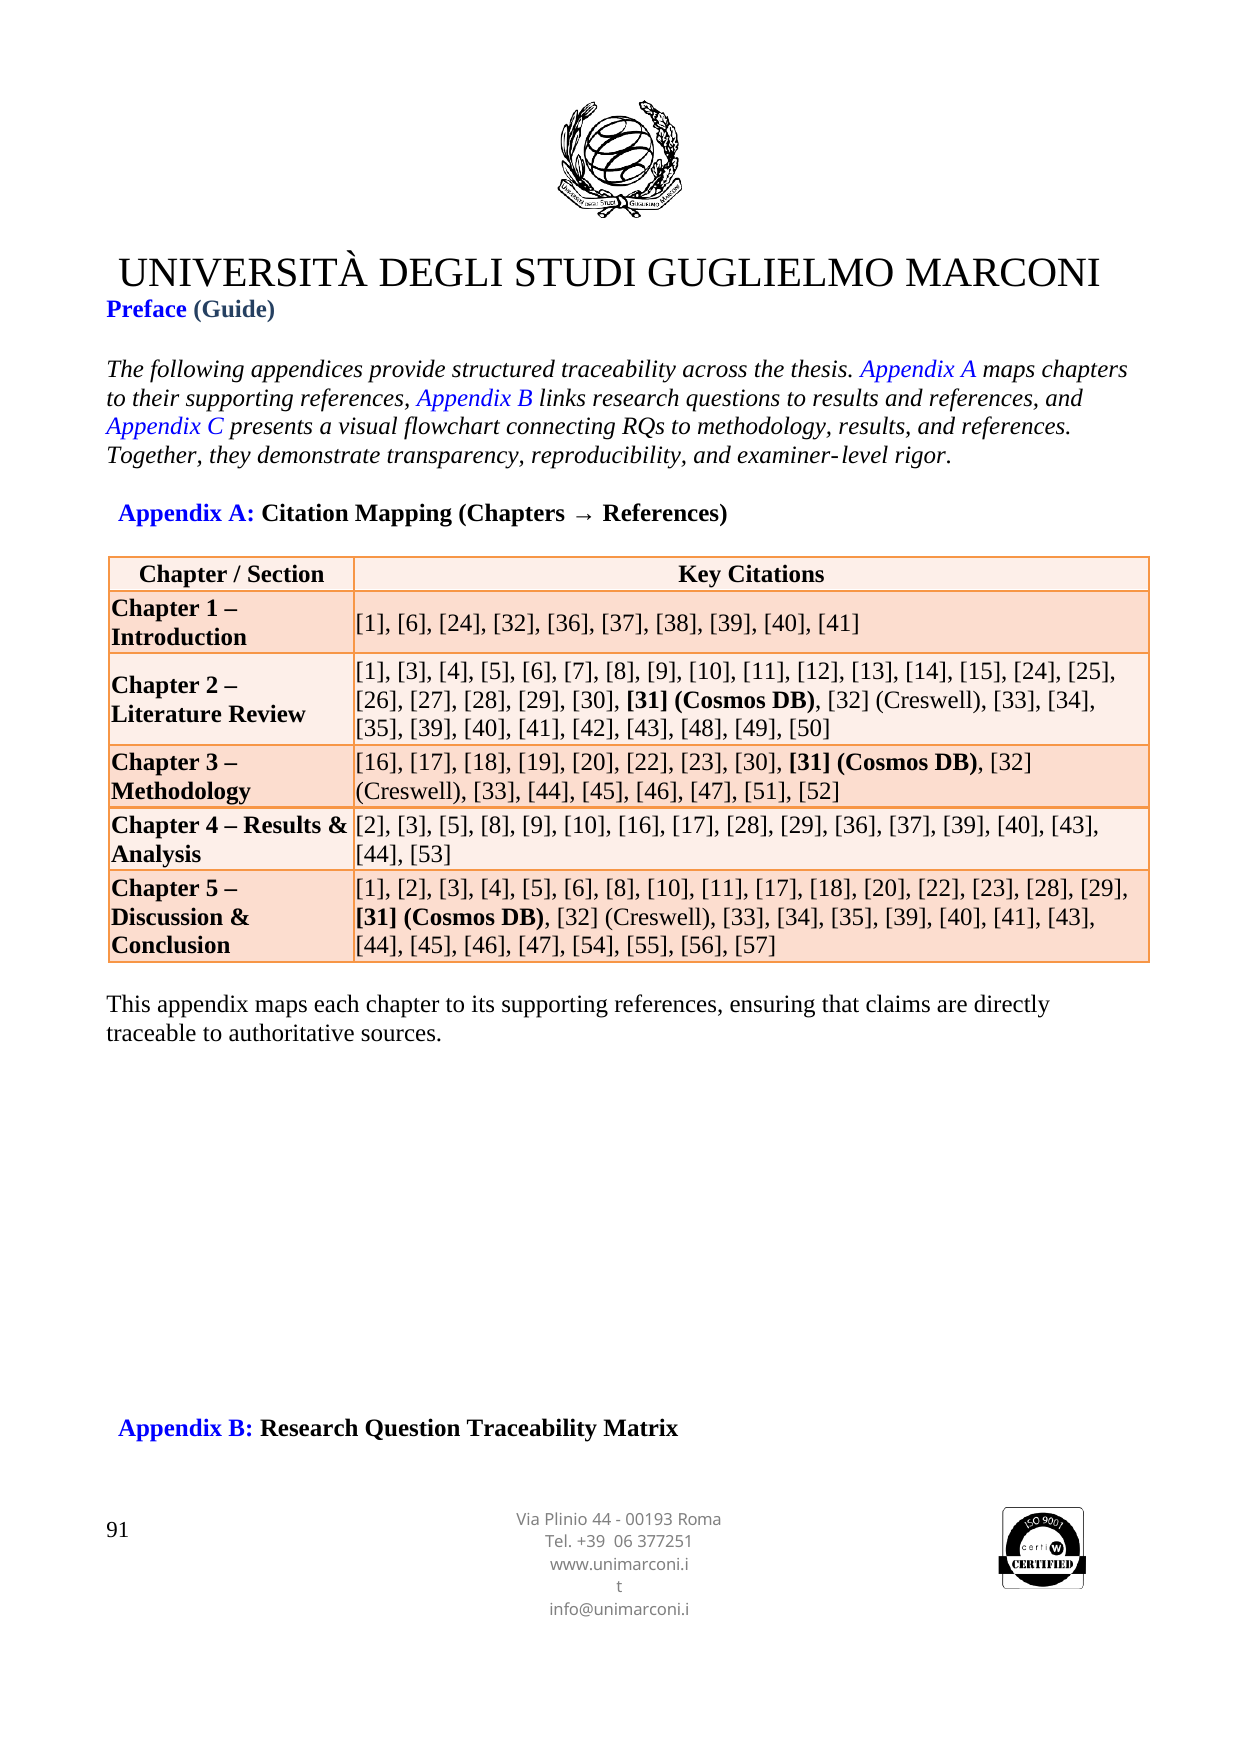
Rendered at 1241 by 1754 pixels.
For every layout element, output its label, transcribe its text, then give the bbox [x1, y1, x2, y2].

picture [998, 1507, 1086, 1589]
table_cell [1], [2], [3], [4], [5], [6], [8], [10], [11], [17], [18], [20], [22], [23], [28], [29], [31] (Cosmos DB), [32] (Creswell), [33], [34], [35], [39], [40], [41], [43], [44], [45], [46], [47], [54], [55], [56], [57] [355, 871, 1148, 961]
subtitle Appendix B: Research Question Traceability Matrix [118, 1413, 1134, 1442]
subtitle Preface (Guide) [106, 294, 1134, 322]
table_cell Chapter 2 – Literature Review [110, 654, 353, 744]
text This appendix maps each chapter to its supporting references, ensuring that claims are directly traceable to authoritative sources. [106, 989, 1134, 1047]
table_header Key Citations [355, 558, 1148, 589]
table_cell Chapter 3 – Methodology [110, 746, 353, 806]
text The following appendices provide structured traceability across the thesis. Appendix A maps chapters to their supporting references, Appendix B links research questions to results and references, and Appendix C presents a visual flowchart connecting RQs to methodology, results, and references. Together, they demonstrate transparency, reproducibility, and examiner-level rigor. [106, 354, 1134, 469]
table_cell [1], [6], [24], [32], [36], [37], [38], [39], [40], [41] [355, 592, 1148, 652]
table_header Chapter / Section [110, 558, 353, 589]
table_cell [1], [3], [4], [5], [6], [7], [8], [9], [10], [11], [12], [13], [14], [15], [24], [25], [26], [27], [28], [29], [30], [31] (Cosmos DB), [32] (Creswell), [33], [34], [35], [39], [40], [41], [42], [43], [48], [49], [50] [355, 654, 1148, 744]
table_cell Chapter 1 – Introduction [110, 592, 353, 652]
table_cell [2], [3], [5], [8], [9], [10], [16], [17], [28], [29], [36], [37], [39], [40], [43], [44], [53] [355, 809, 1148, 869]
picture [557, 100, 682, 218]
subtitle Appendix A: Citation Mapping (Chapters → References) [118, 498, 1134, 527]
table_cell Chapter 5 – Discussion & Conclusion [110, 871, 353, 961]
table_cell [16], [17], [18], [19], [20], [22], [23], [30], [31] (Cosmos DB), [32] (Creswell), [33], [44], [45], [46], [47], [51], [52] [355, 746, 1148, 806]
table_cell Chapter 4 – Results & Analysis [110, 809, 353, 869]
